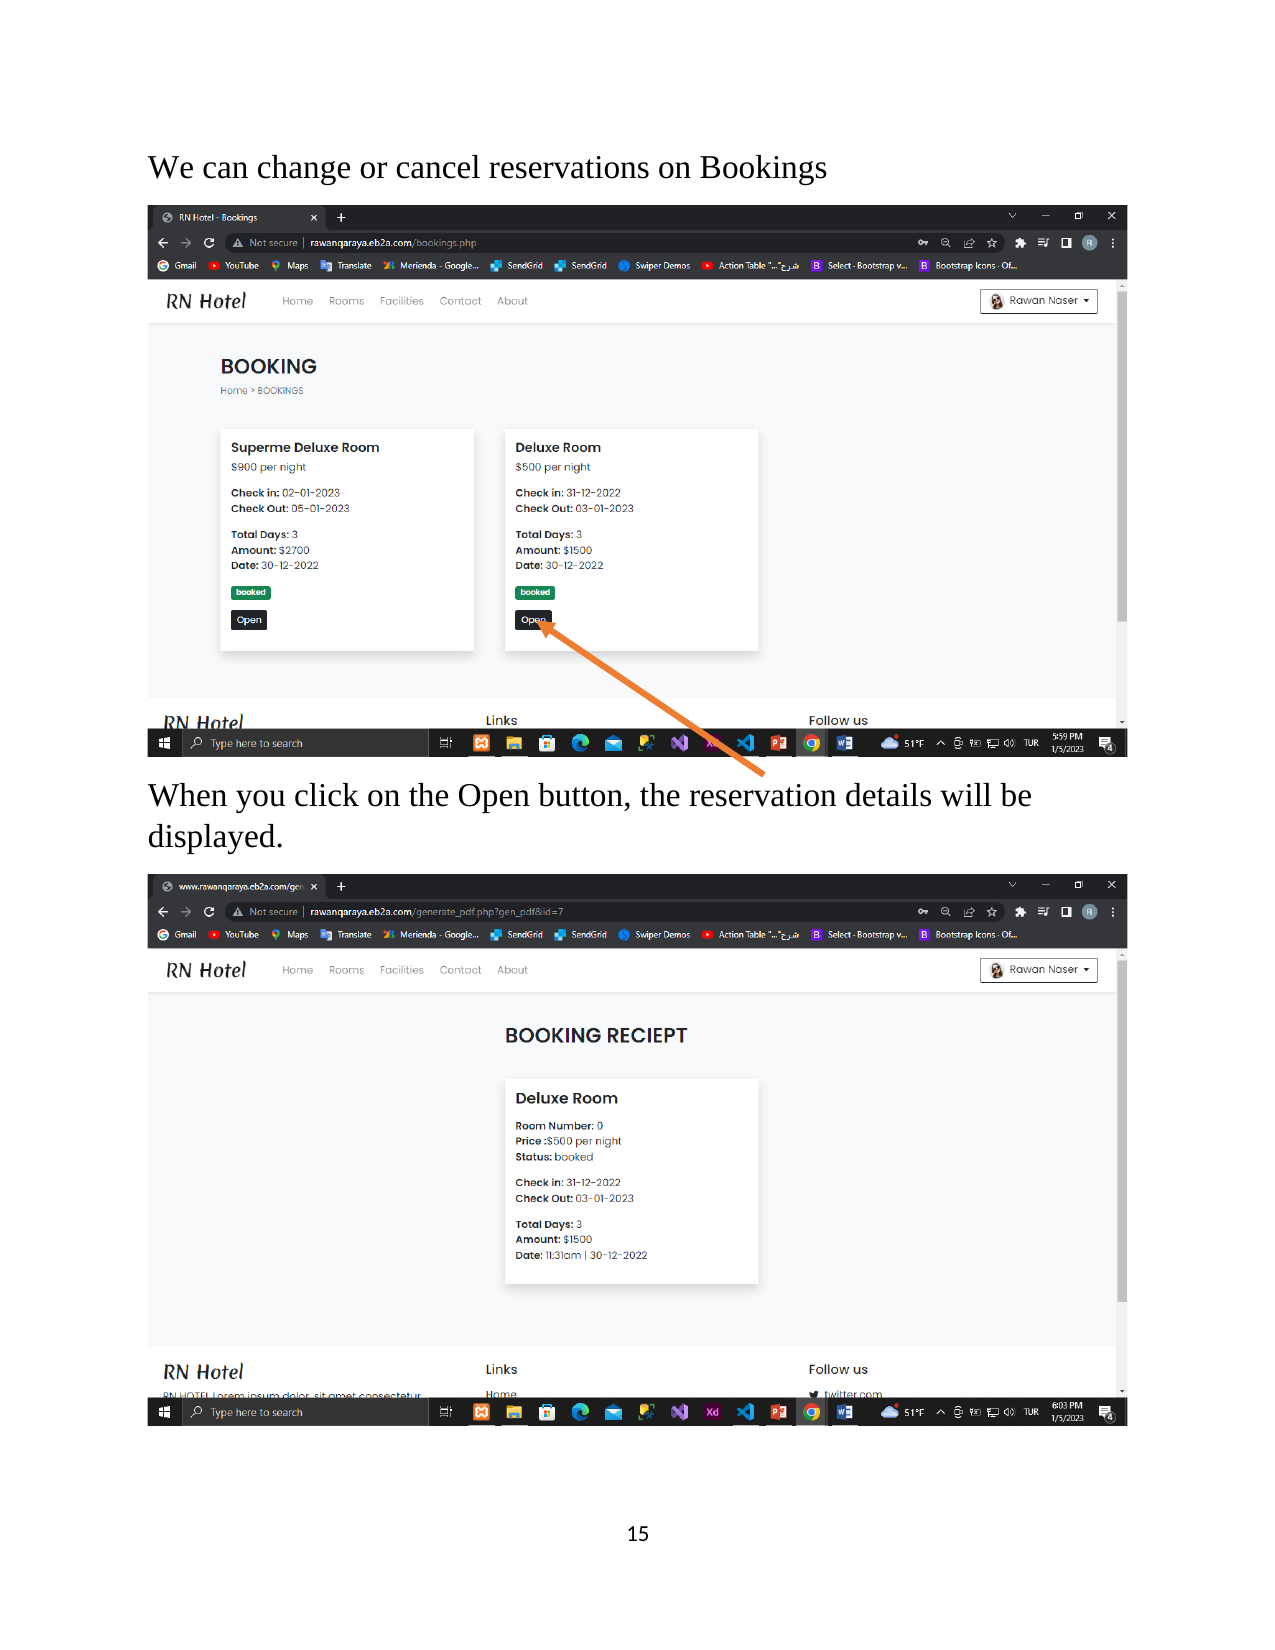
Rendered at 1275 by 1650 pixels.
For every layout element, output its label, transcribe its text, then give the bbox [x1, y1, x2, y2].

picture [147, 205, 1128, 757]
text When you click on the Open button, the reservation details will be displayed. [148, 775, 1127, 855]
picture [147, 874, 1128, 1426]
text We can change or cancel reservations on Bookings [148, 148, 1127, 186]
